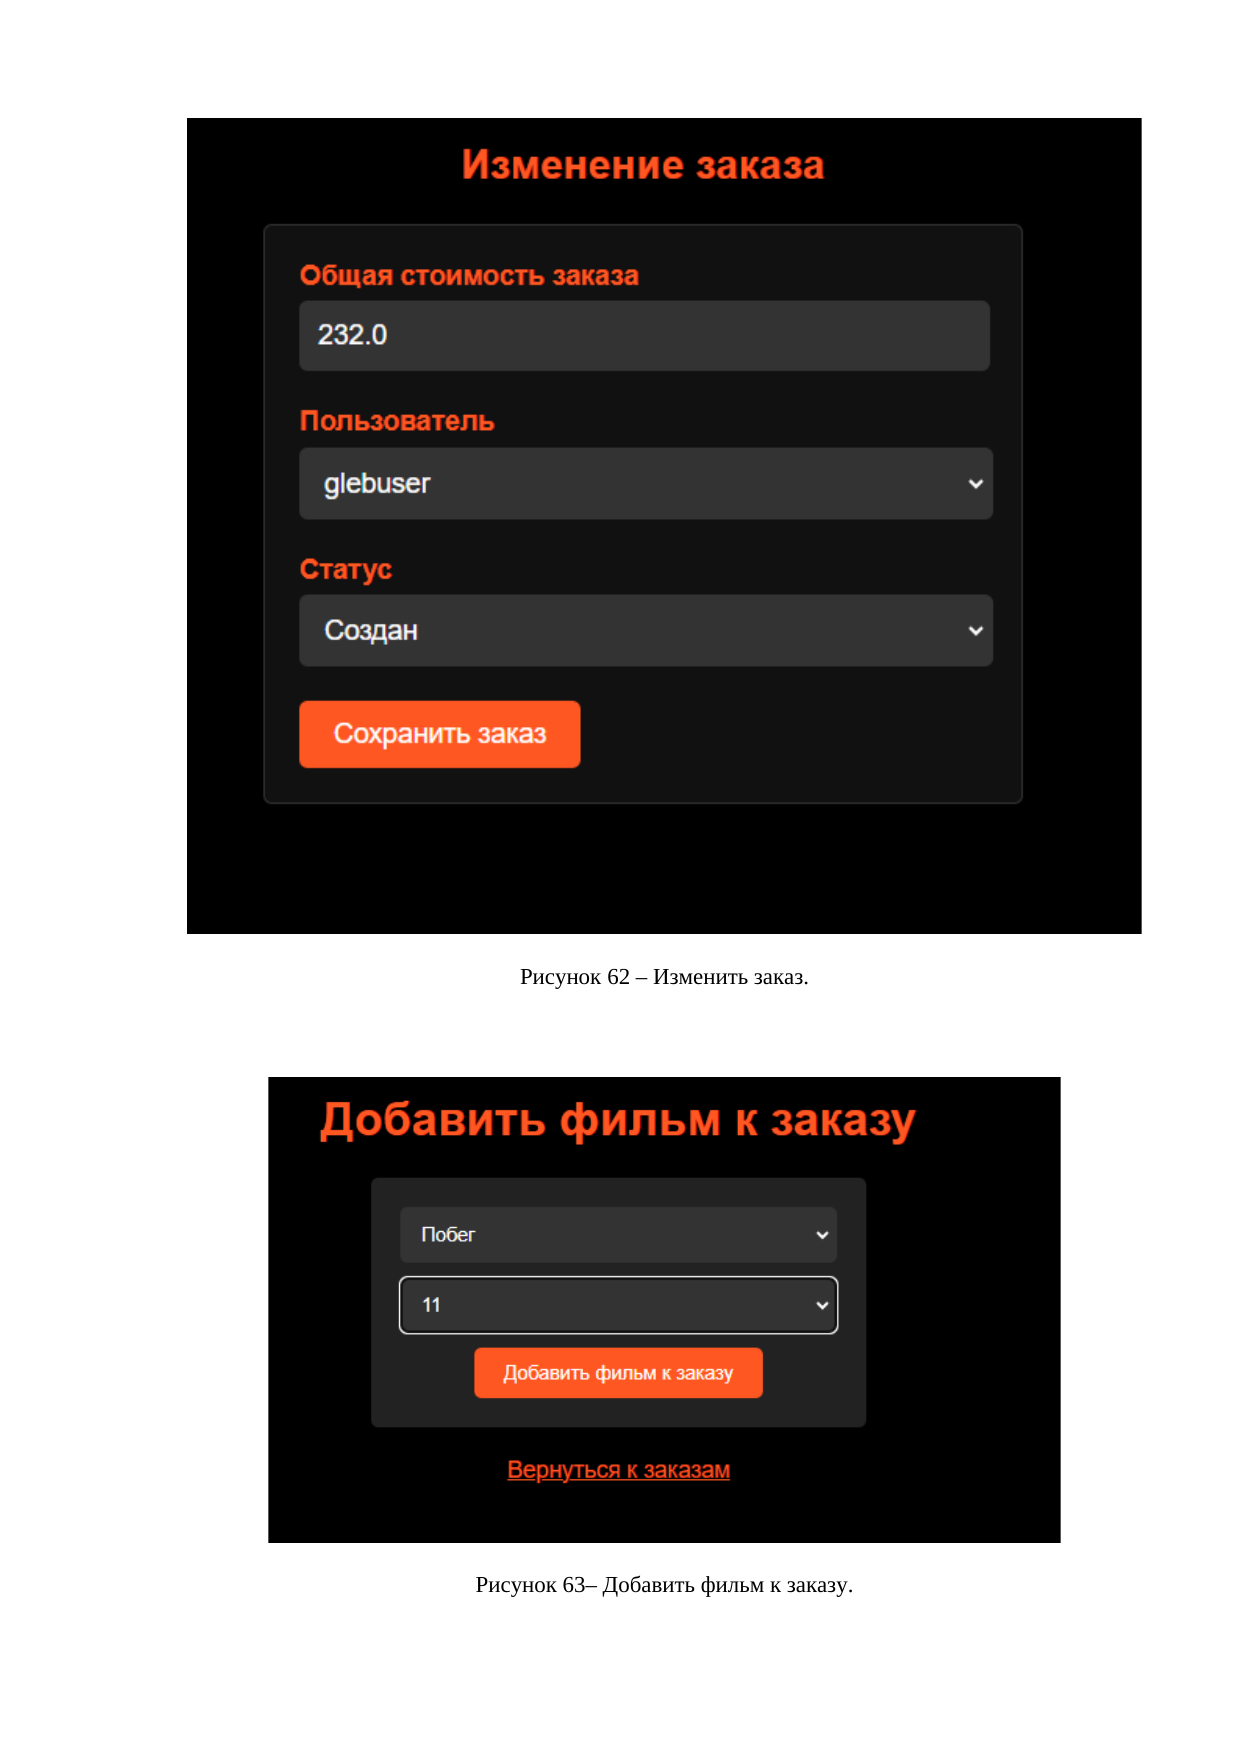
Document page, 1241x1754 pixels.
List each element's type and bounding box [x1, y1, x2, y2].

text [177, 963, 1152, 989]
picture [268, 1077, 1061, 1543]
picture [187, 118, 1142, 934]
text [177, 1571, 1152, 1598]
